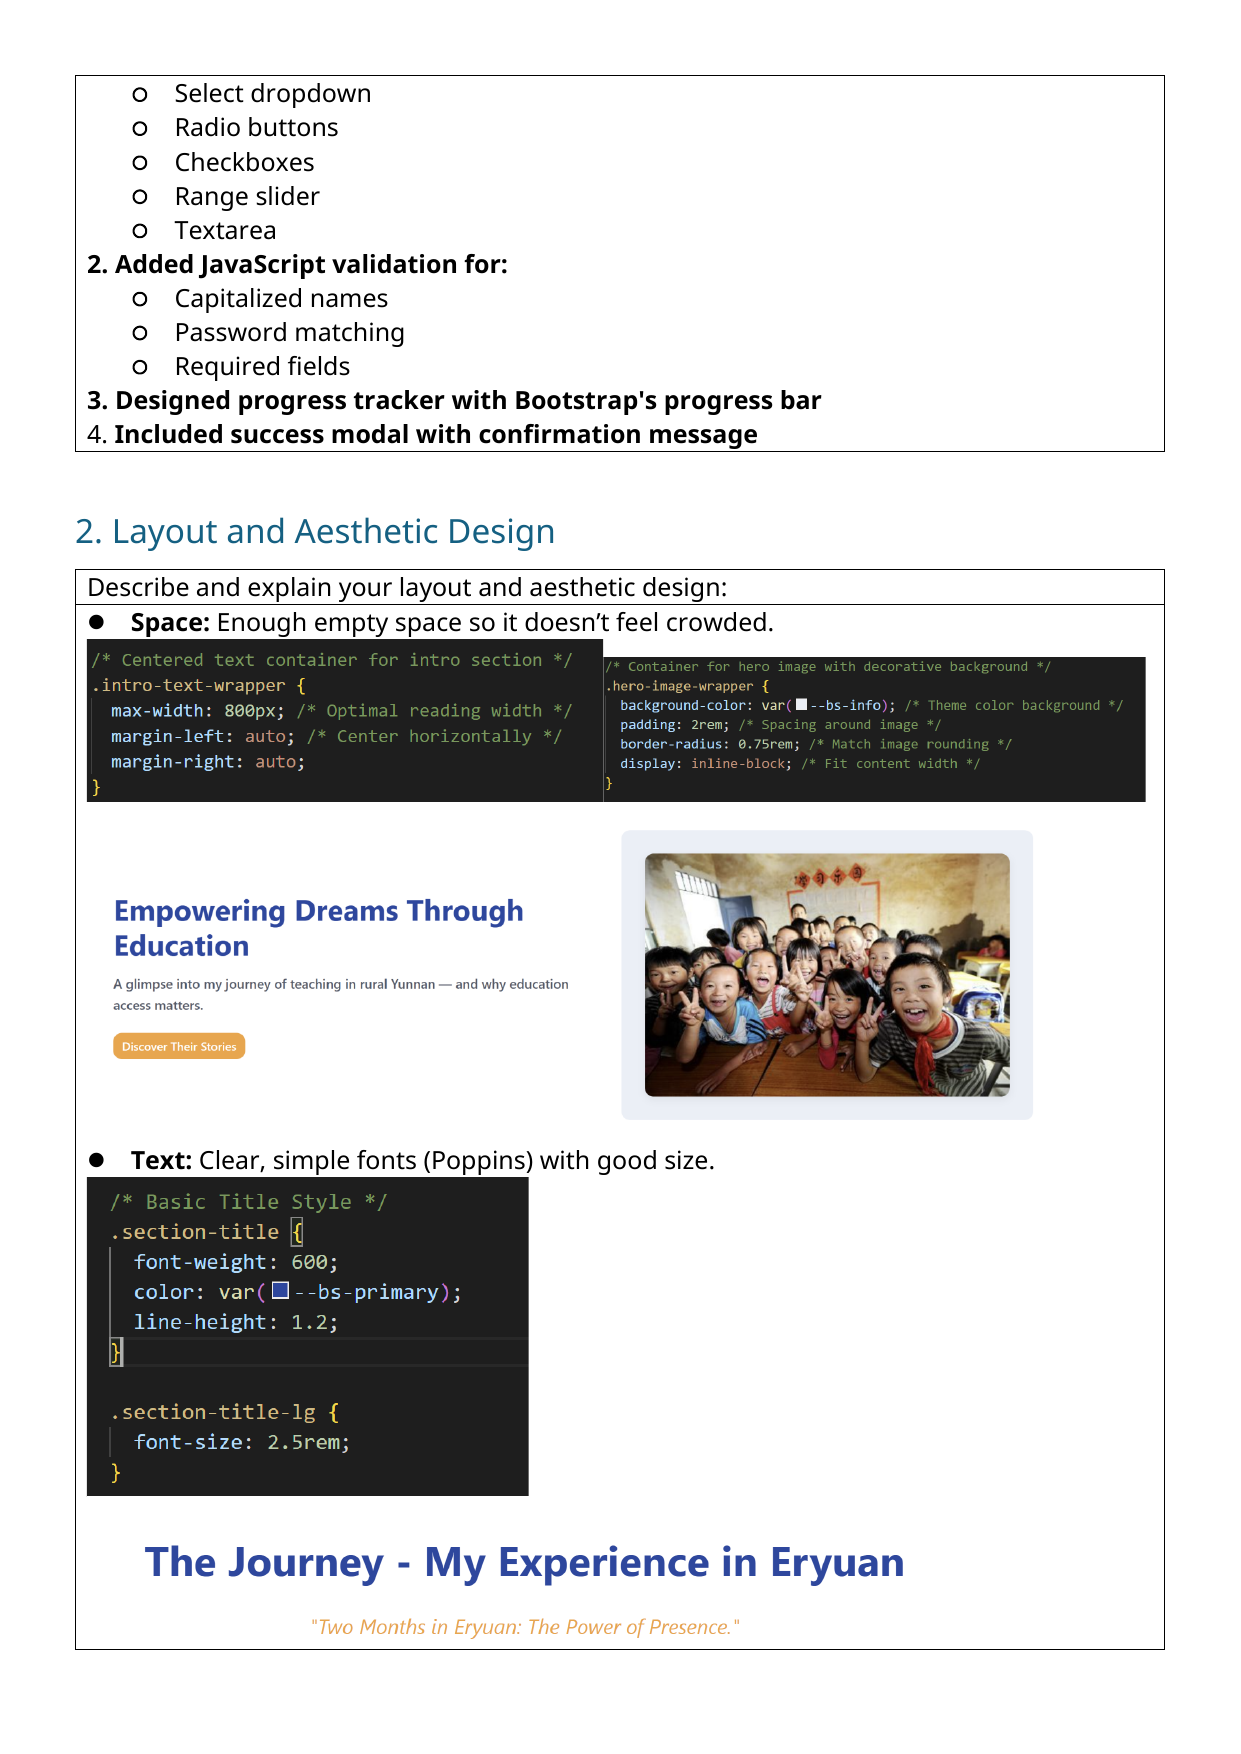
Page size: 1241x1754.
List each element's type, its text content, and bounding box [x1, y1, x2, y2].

picture [86, 1177, 1005, 1649]
table_header Describe and explain your layout and aesthetic design: [76, 570, 1164, 604]
picture [86, 639, 1146, 1143]
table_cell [76, 605, 1164, 1648]
subtitle 2. Layout and Aesthetic Design [75, 508, 1165, 553]
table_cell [76, 76, 1164, 451]
